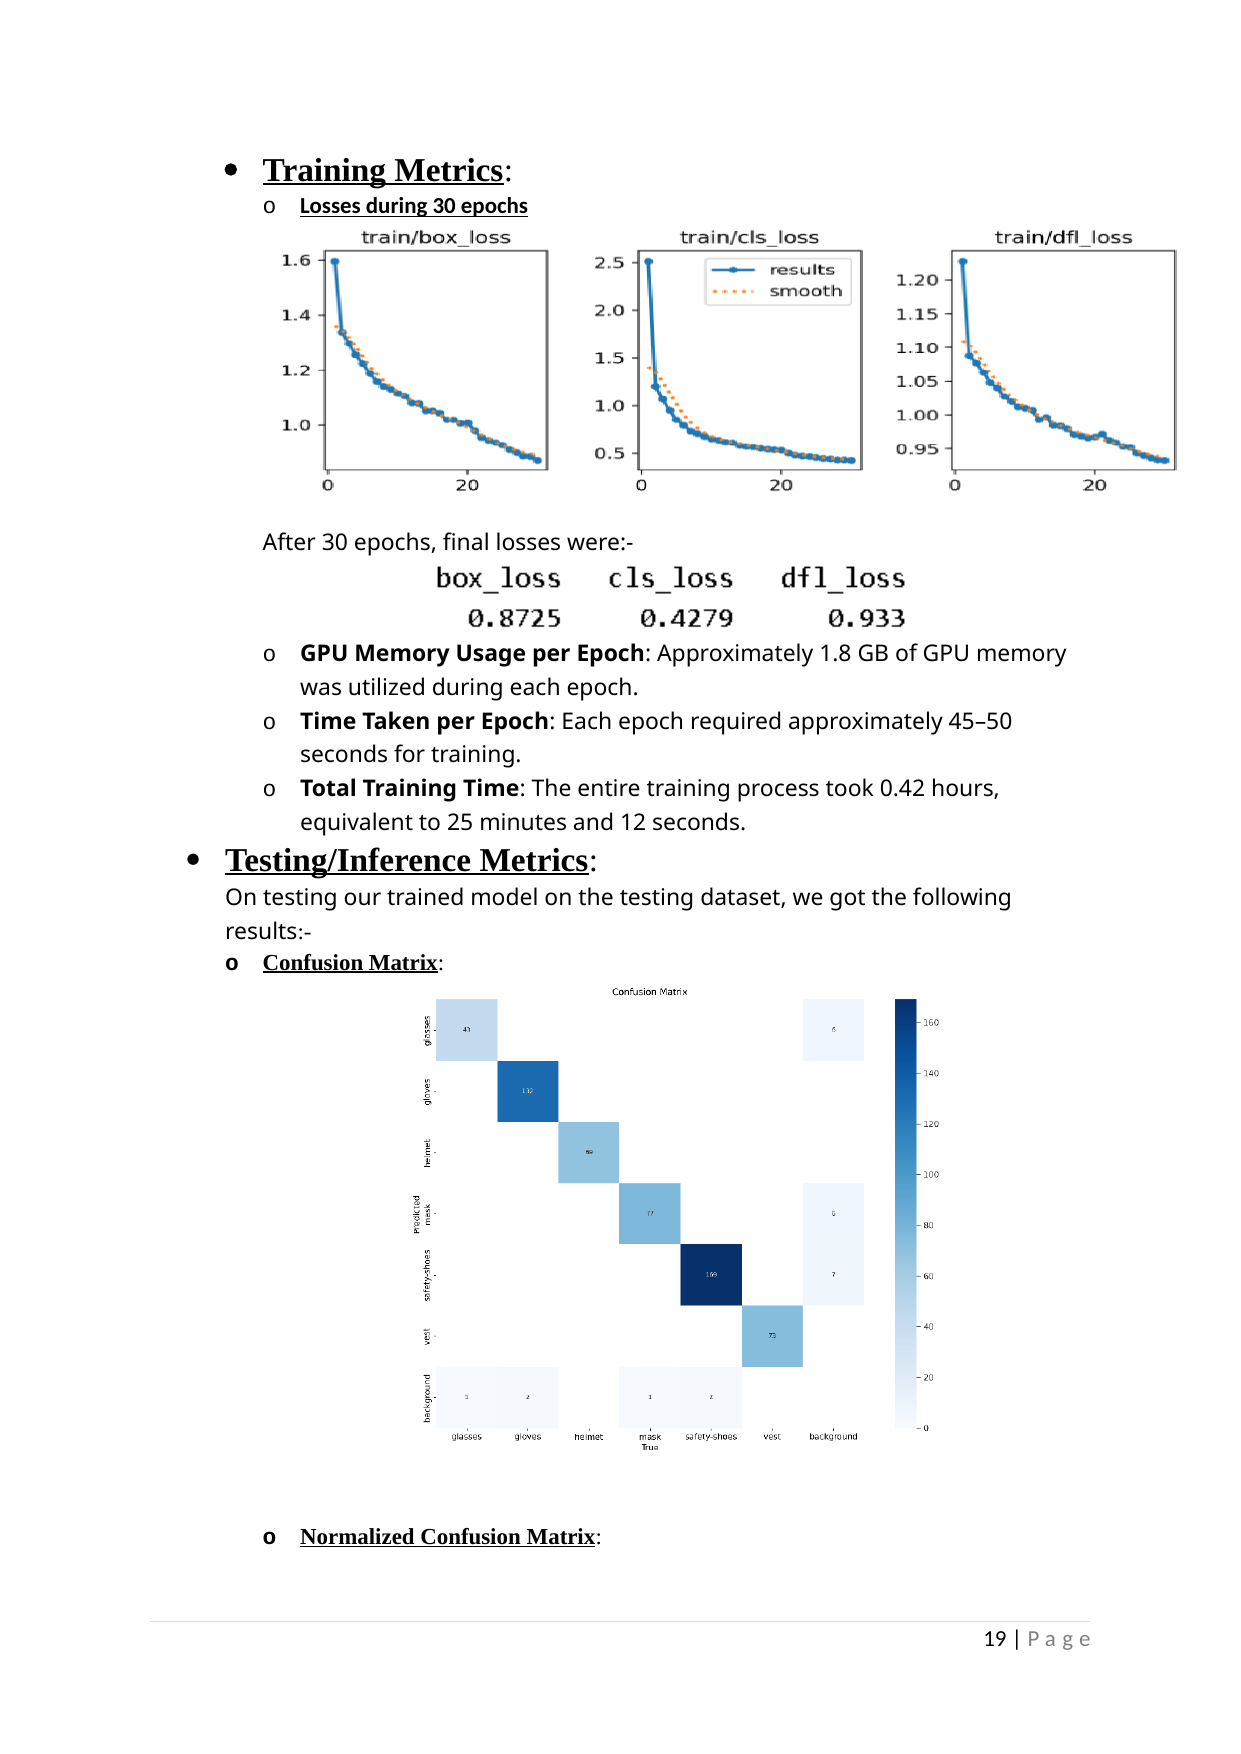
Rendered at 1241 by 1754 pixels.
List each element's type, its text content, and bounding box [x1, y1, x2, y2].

list Losses during 30 epochs [262, 191, 1090, 221]
list After 30 epochs, final losses were:- [262, 526, 1090, 557]
list Normalized Confusion Matrix: [262, 1523, 1090, 1551]
list Time Taken per Epoch: Each epoch required approximately 45–50 seconds for training. [262, 704, 1090, 770]
list Confusion Matrix: [225, 949, 1090, 977]
picture [427, 559, 925, 635]
list On testing our trained model on the testing dataset, we got the following results:- [225, 881, 1090, 946]
list Total Training Time: The entire training process took 0.42 hours, equivalent to 25 minutes and 12 seconds. [262, 772, 1090, 837]
list Training Metrics: [225, 150, 1090, 188]
list GPU Memory Usage per Epoch: Approximately 1.8 GB of GPU memory was utilized during each epoch. [262, 637, 1090, 702]
list Testing/Inference Metrics: [187, 840, 1090, 878]
picture [262, 222, 1202, 494]
picture [355, 979, 998, 1461]
